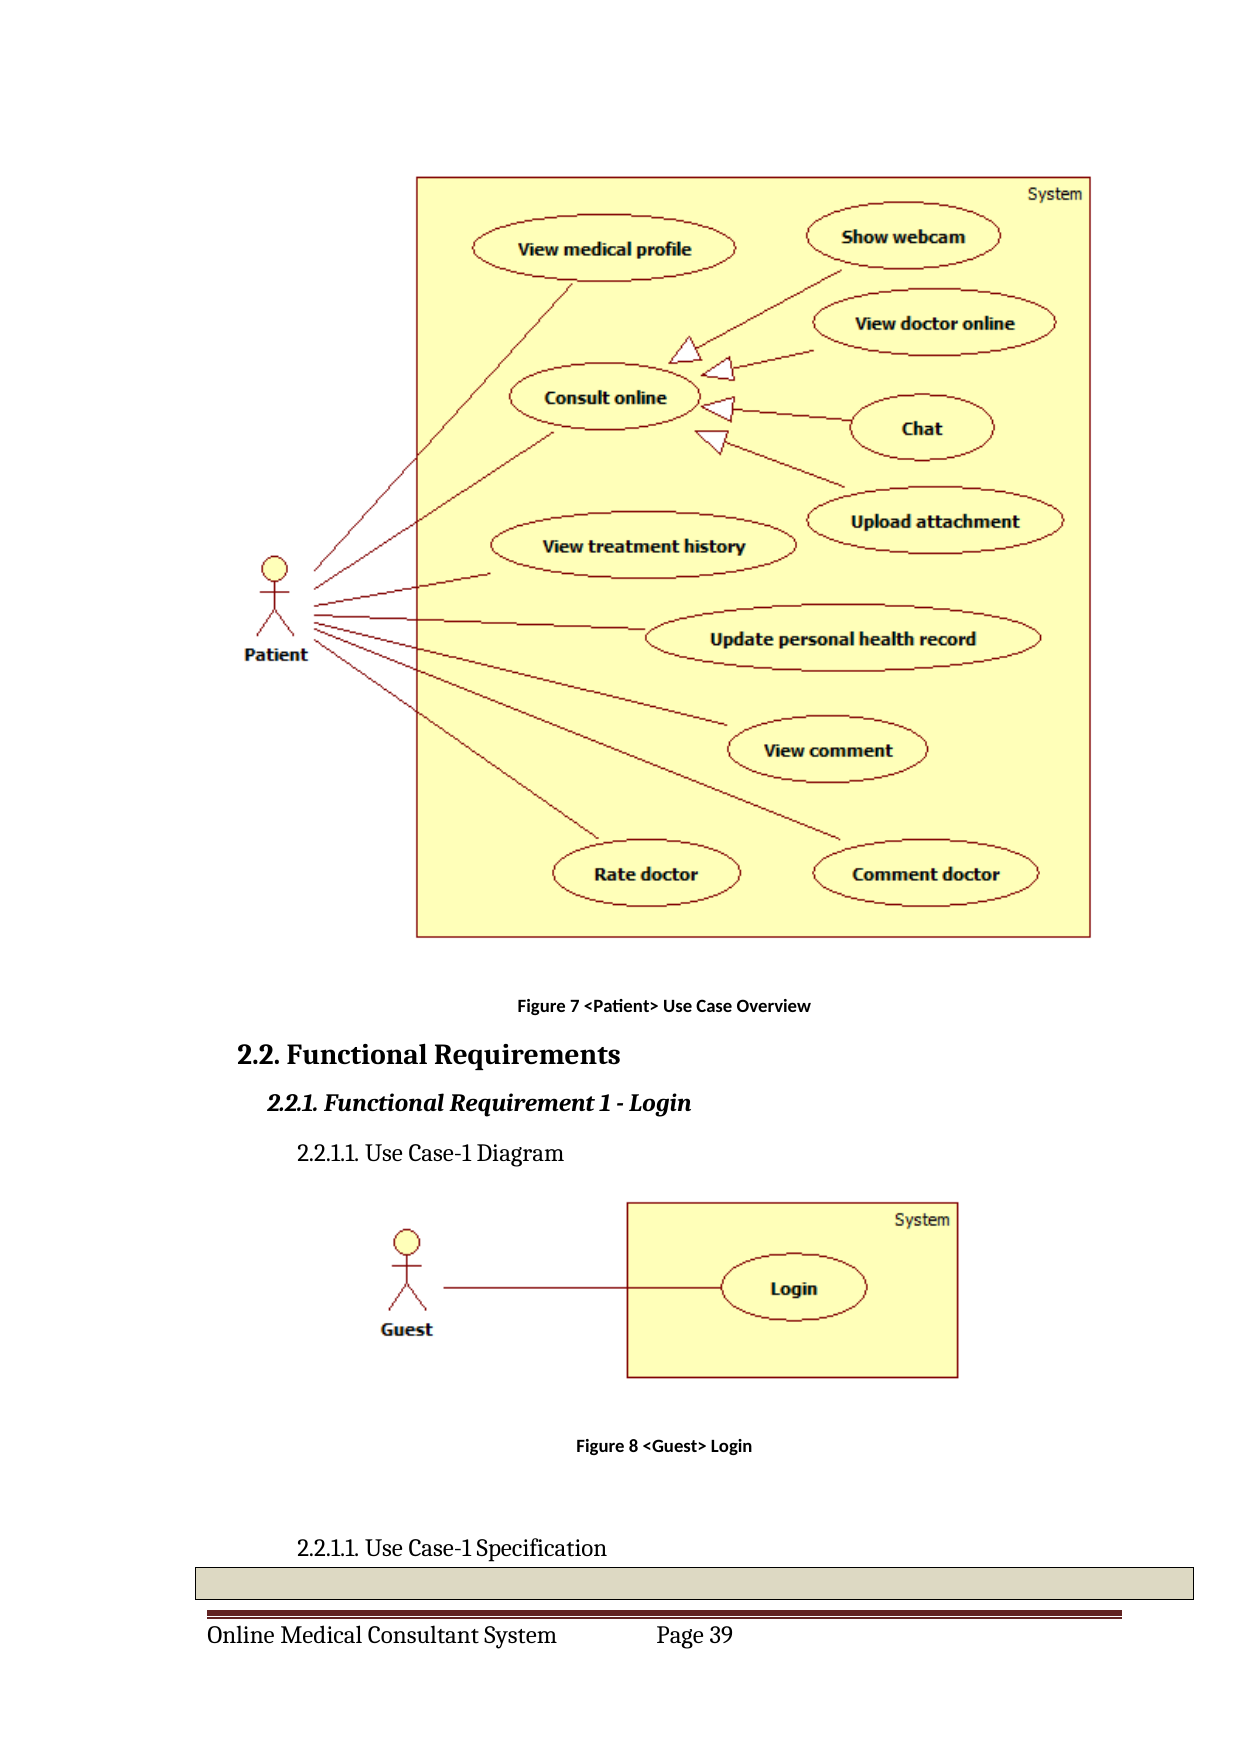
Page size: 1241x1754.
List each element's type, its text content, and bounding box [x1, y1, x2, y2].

picture [339, 1171, 990, 1410]
subtitle Use Case-1 Specification [282, 1534, 1122, 1563]
subtitle Functional Requirement 1 - Login [267, 1089, 1122, 1118]
subtitle Functional Requirements [237, 1038, 1122, 1072]
subtitle Use Case-1 Diagram [282, 1139, 1122, 1167]
picture [207, 147, 1122, 969]
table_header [196, 1568, 1193, 1599]
